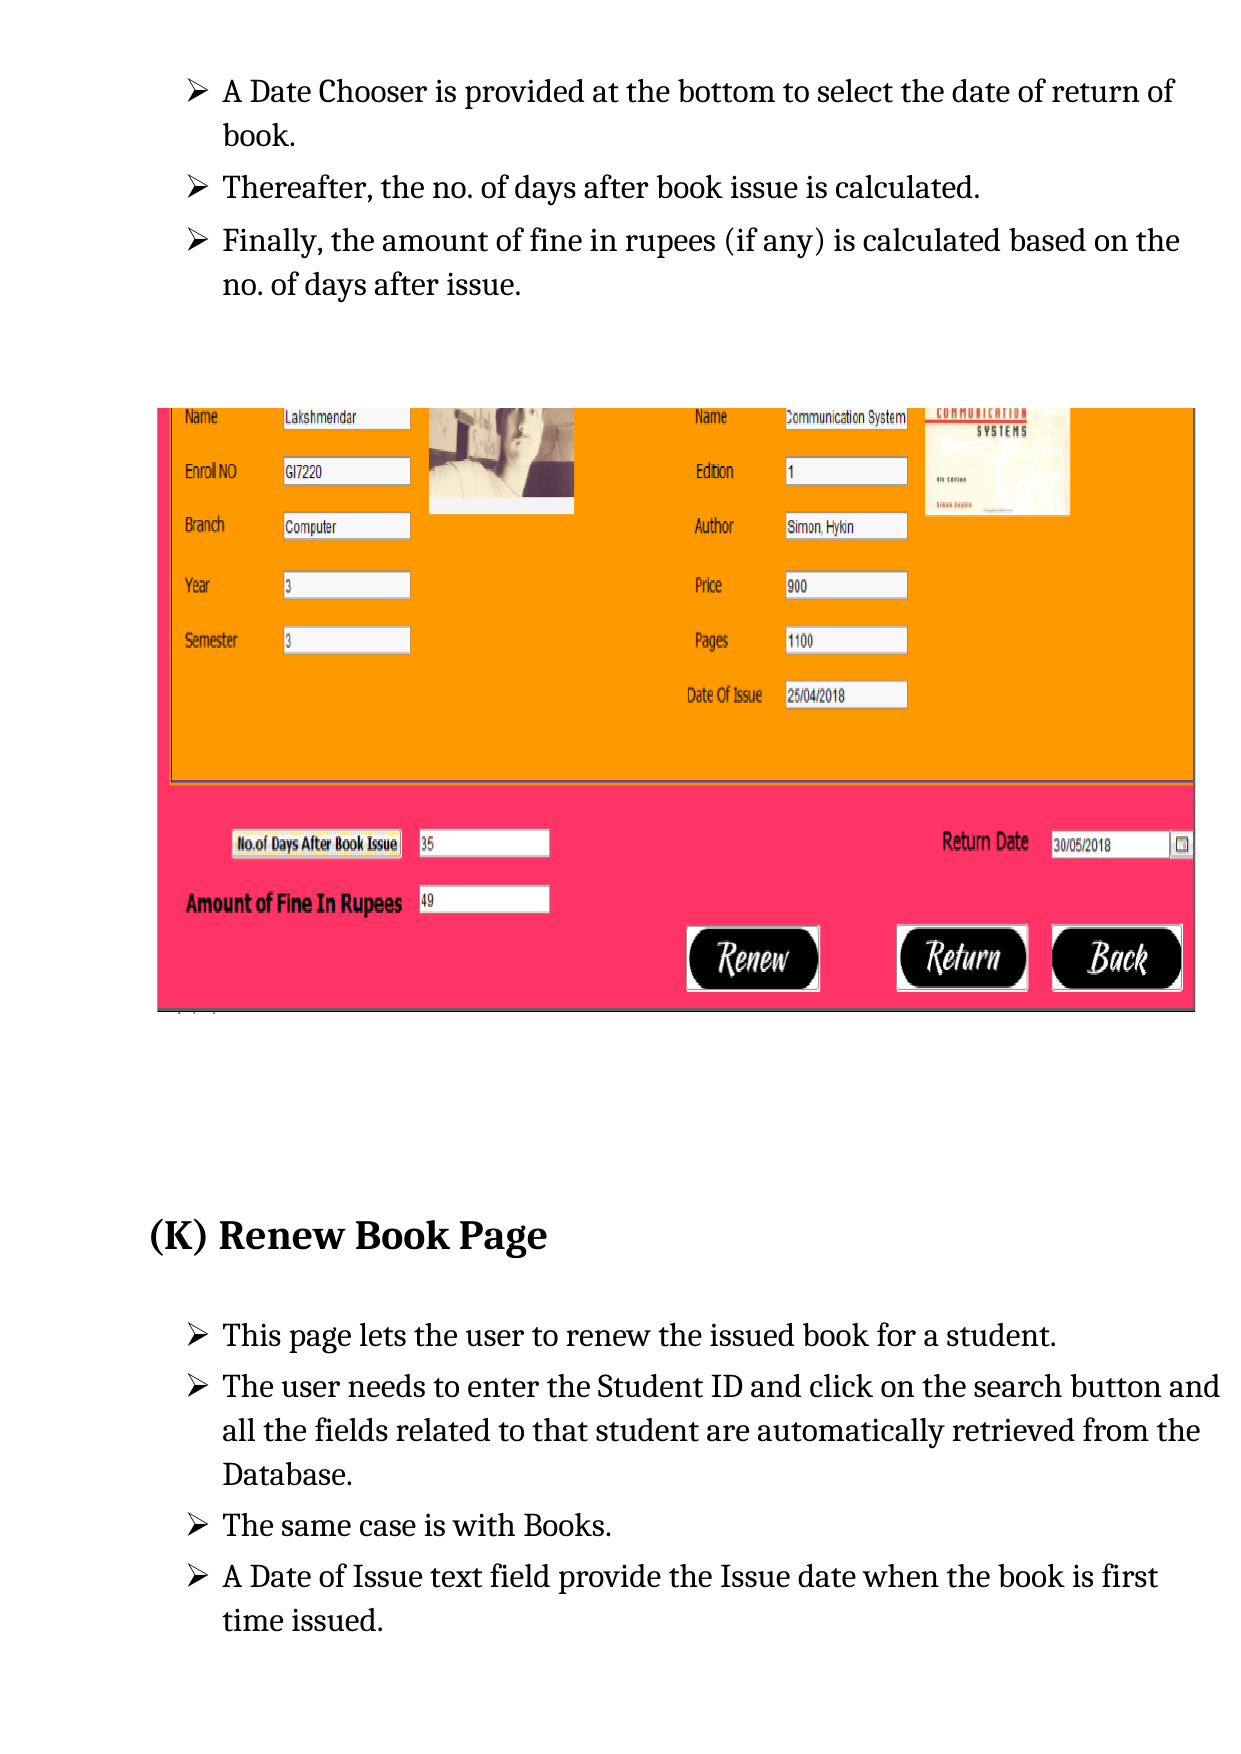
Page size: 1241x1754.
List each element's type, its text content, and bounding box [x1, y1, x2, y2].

subtitle (K) Renew Book Page [147, 1212, 1227, 1260]
list A Date of Issue text field provide the Issue date when the book is first time issued. [184, 1557, 1226, 1639]
list This page lets the user to renew the issued book for a student. [184, 1317, 1225, 1355]
list Thereafter, the no. of days after book issue is calculated. [184, 169, 1201, 207]
picture [157, 408, 1196, 1014]
list A Date Chooser is provided at the bottom to select the date of return of book. [184, 72, 1201, 154]
list Finally, the amount of fine in rupees (if any) is calculated based on the no. of days after issue. [184, 221, 1201, 304]
list The same case is with Books. [184, 1506, 1226, 1545]
list The user needs to enter the Student ID and click on the search button and all the fields related to that student are automatically retrieved from the Database. [184, 1368, 1226, 1494]
